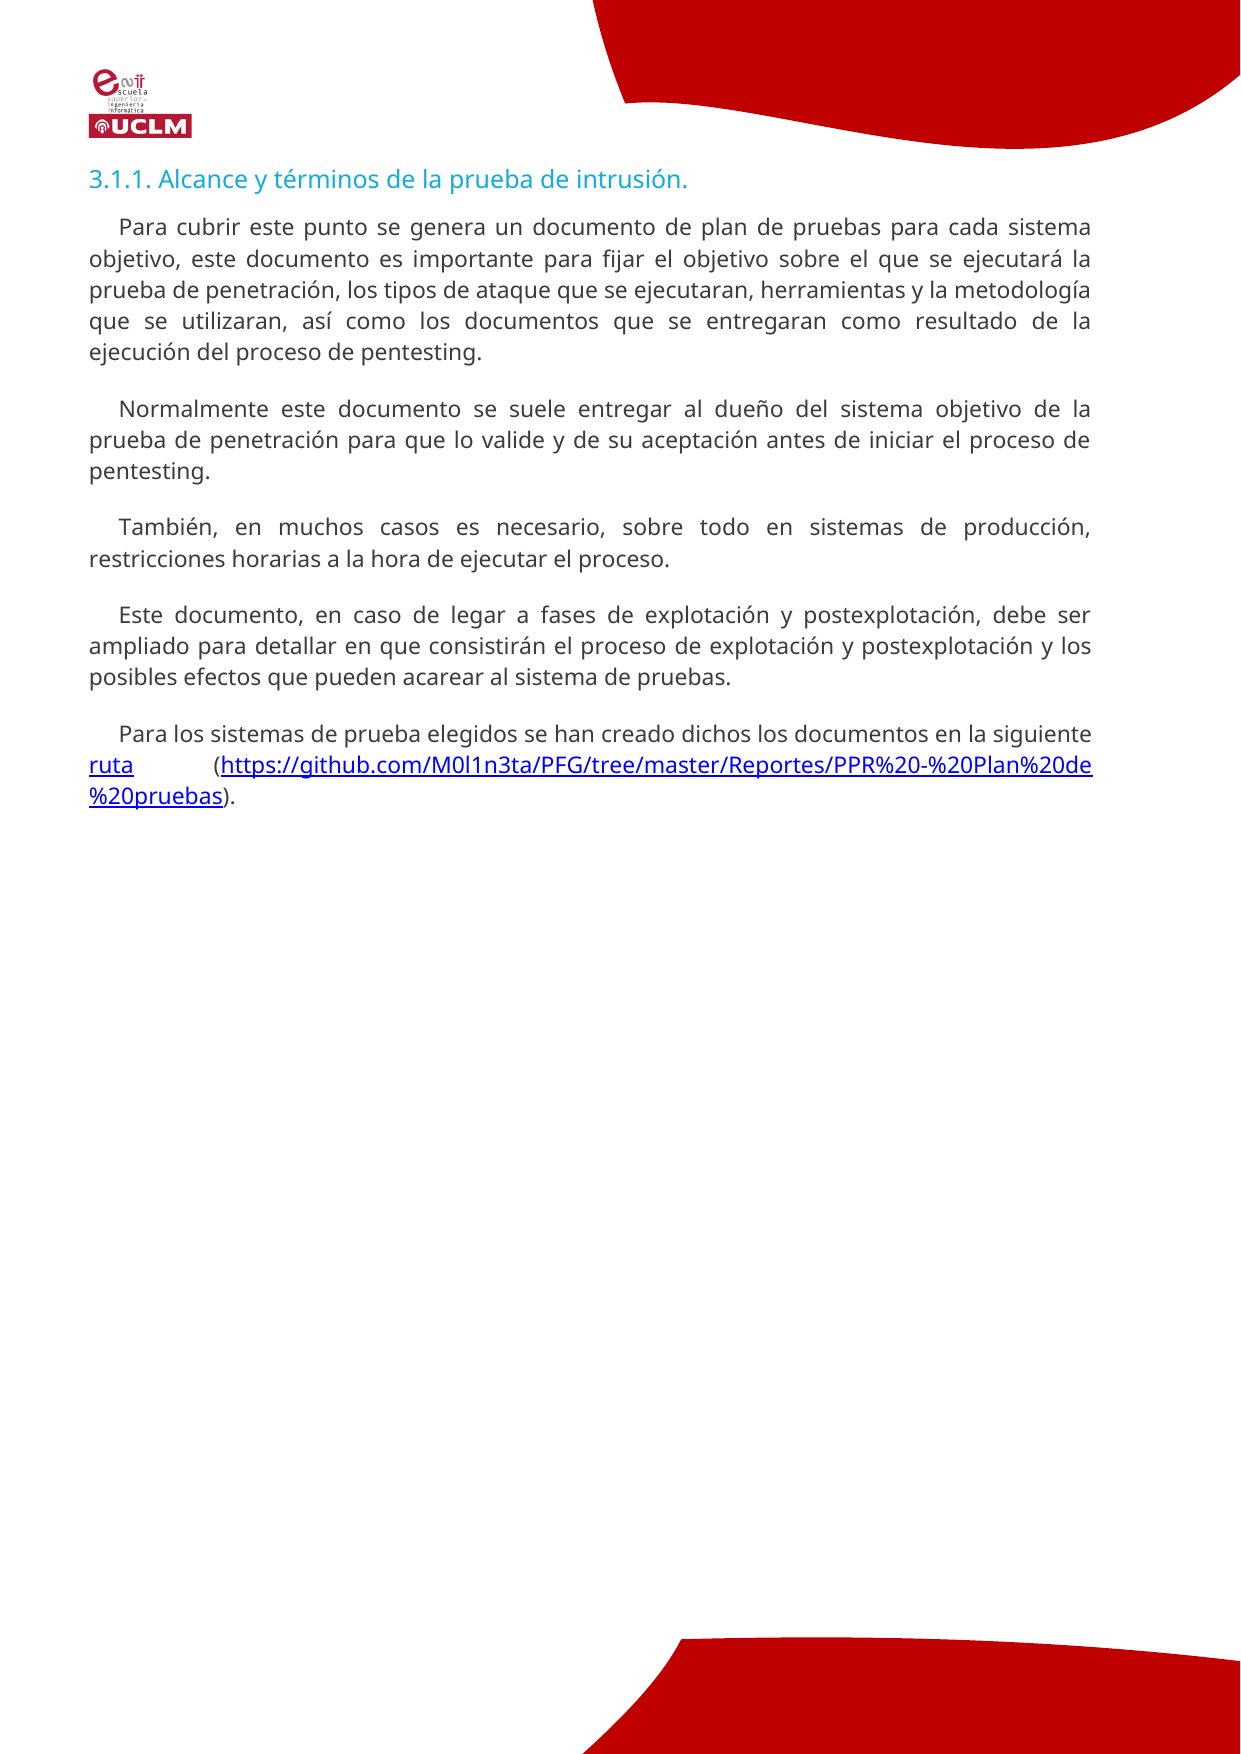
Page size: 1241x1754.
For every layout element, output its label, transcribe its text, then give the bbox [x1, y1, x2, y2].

text Normalmente este documento se suele entregar al dueño del sistema objetivo de la prueba de penetración para que lo valide y de su aceptación antes de iniciar el proceso de pentesting. [89, 393, 1093, 486]
text Este documento, en caso de legar a fases de explotación y postexplotación, debe ser ampliado para detallar en que consistirán el proceso de explotación y postexplotación y los posibles efectos que pueden acarear al sistema de pruebas. [89, 599, 1093, 693]
text Para cubrir este punto se genera un documento de plan de pruebas para cada sistema objetivo, este documento es importante para fijar el objetivo sobre el que se ejecutará la prueba de penetración, los tipos de ataque que se ejecutaran, herramientas y la metodología que se utilizaran, así como los documentos que se entregaran como resultado de la ejecución del proceso de pentesting. [89, 211, 1093, 368]
text Para los sistemas de prueba elegidos se han creado dichos los documentos en la siguiente ruta (https://github.com/M0l1n3ta/PFG/tree/master/Reportes/PPR%20-%20Plan%20de%20pruebas). [89, 718, 1093, 811]
text También, en muchos casos es necesario, sobre todo en sistemas de producción, restricciones horarias a la hora de ejecutar el proceso. [89, 511, 1093, 574]
picture [88, 68, 192, 138]
subtitle Alcance y términos de la prueba de intrusión. [89, 161, 1093, 196]
